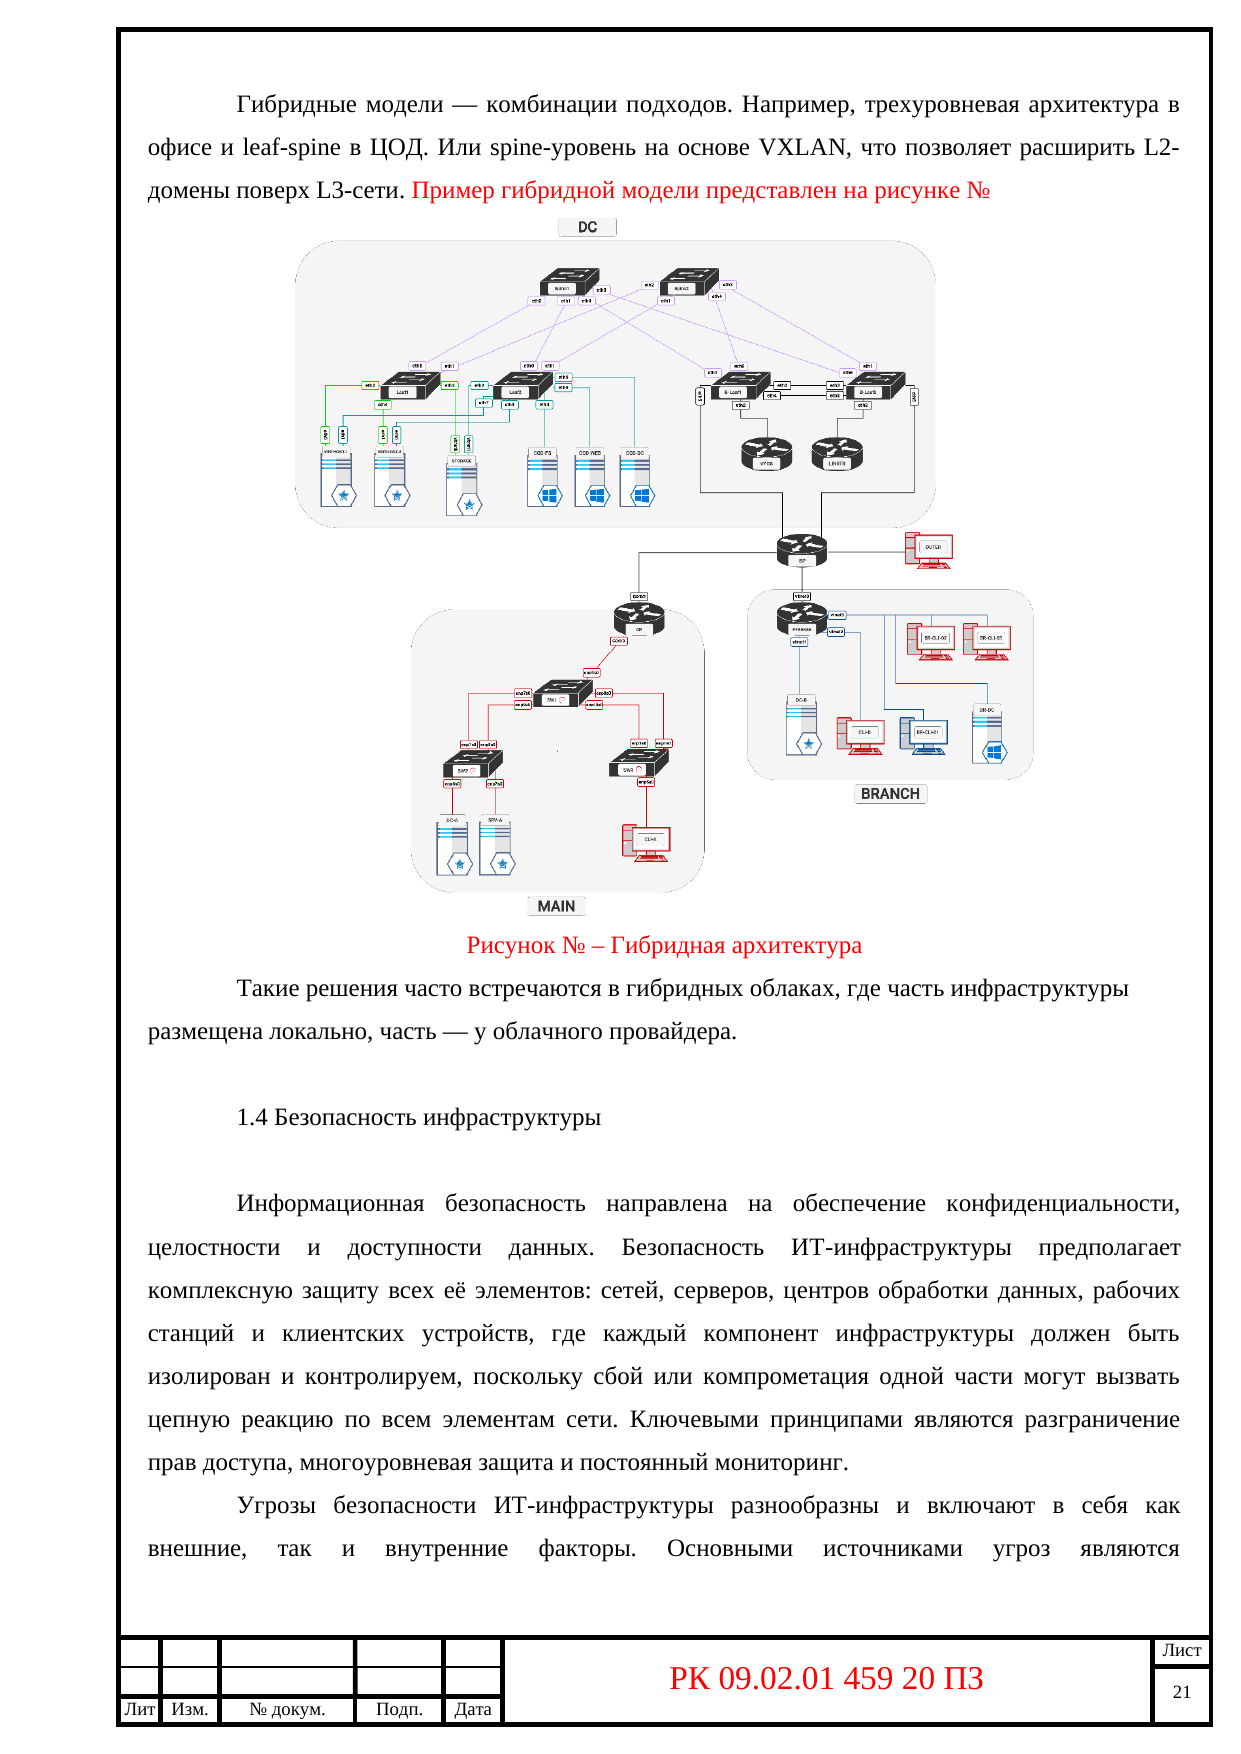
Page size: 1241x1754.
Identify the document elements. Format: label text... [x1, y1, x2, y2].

picture [295, 218, 1034, 916]
text Рисунок № – Гибридная архитектура [148, 930, 1181, 958]
subtitle 1.4 Безопасность инфраструктуры [236, 1102, 1181, 1131]
text Такие решения часто встречаются в гибридных облаках, где часть инфраструктуры размещена локально, часть — у облачного провайдера. [148, 973, 1181, 1045]
text Информационная безопасность направлена на обеспечение конфиденциальности, целостности и доступности данных. Безопасность ИТ‑инфраструктуры предполагает комплексную защиту всех её элементов: сетей, серверов, центров обработки данных, рабочих станций и клиентских устройств, где каждый компонент инфраструктуры должен быть изолирован и контролируем, поскольку сбой или компрометация одной части могут вызвать цепную реакцию по всем элементам сети. Ключевыми принципами являются разграничение прав доступа, многоуровневая защита и постоянный мониторинг. [148, 1188, 1181, 1476]
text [148, 1490, 1181, 1562]
list Гибридные модели — комбинации подходов. Например, трехуровневая архитектура в офисе и leaf-spine в ЦОД. Или spine-уровень на основе VXLAN, что позволяет расширить L2-домены поверх L3-сети. Пример гибридной модели представлен на рисунке № [148, 89, 1181, 204]
